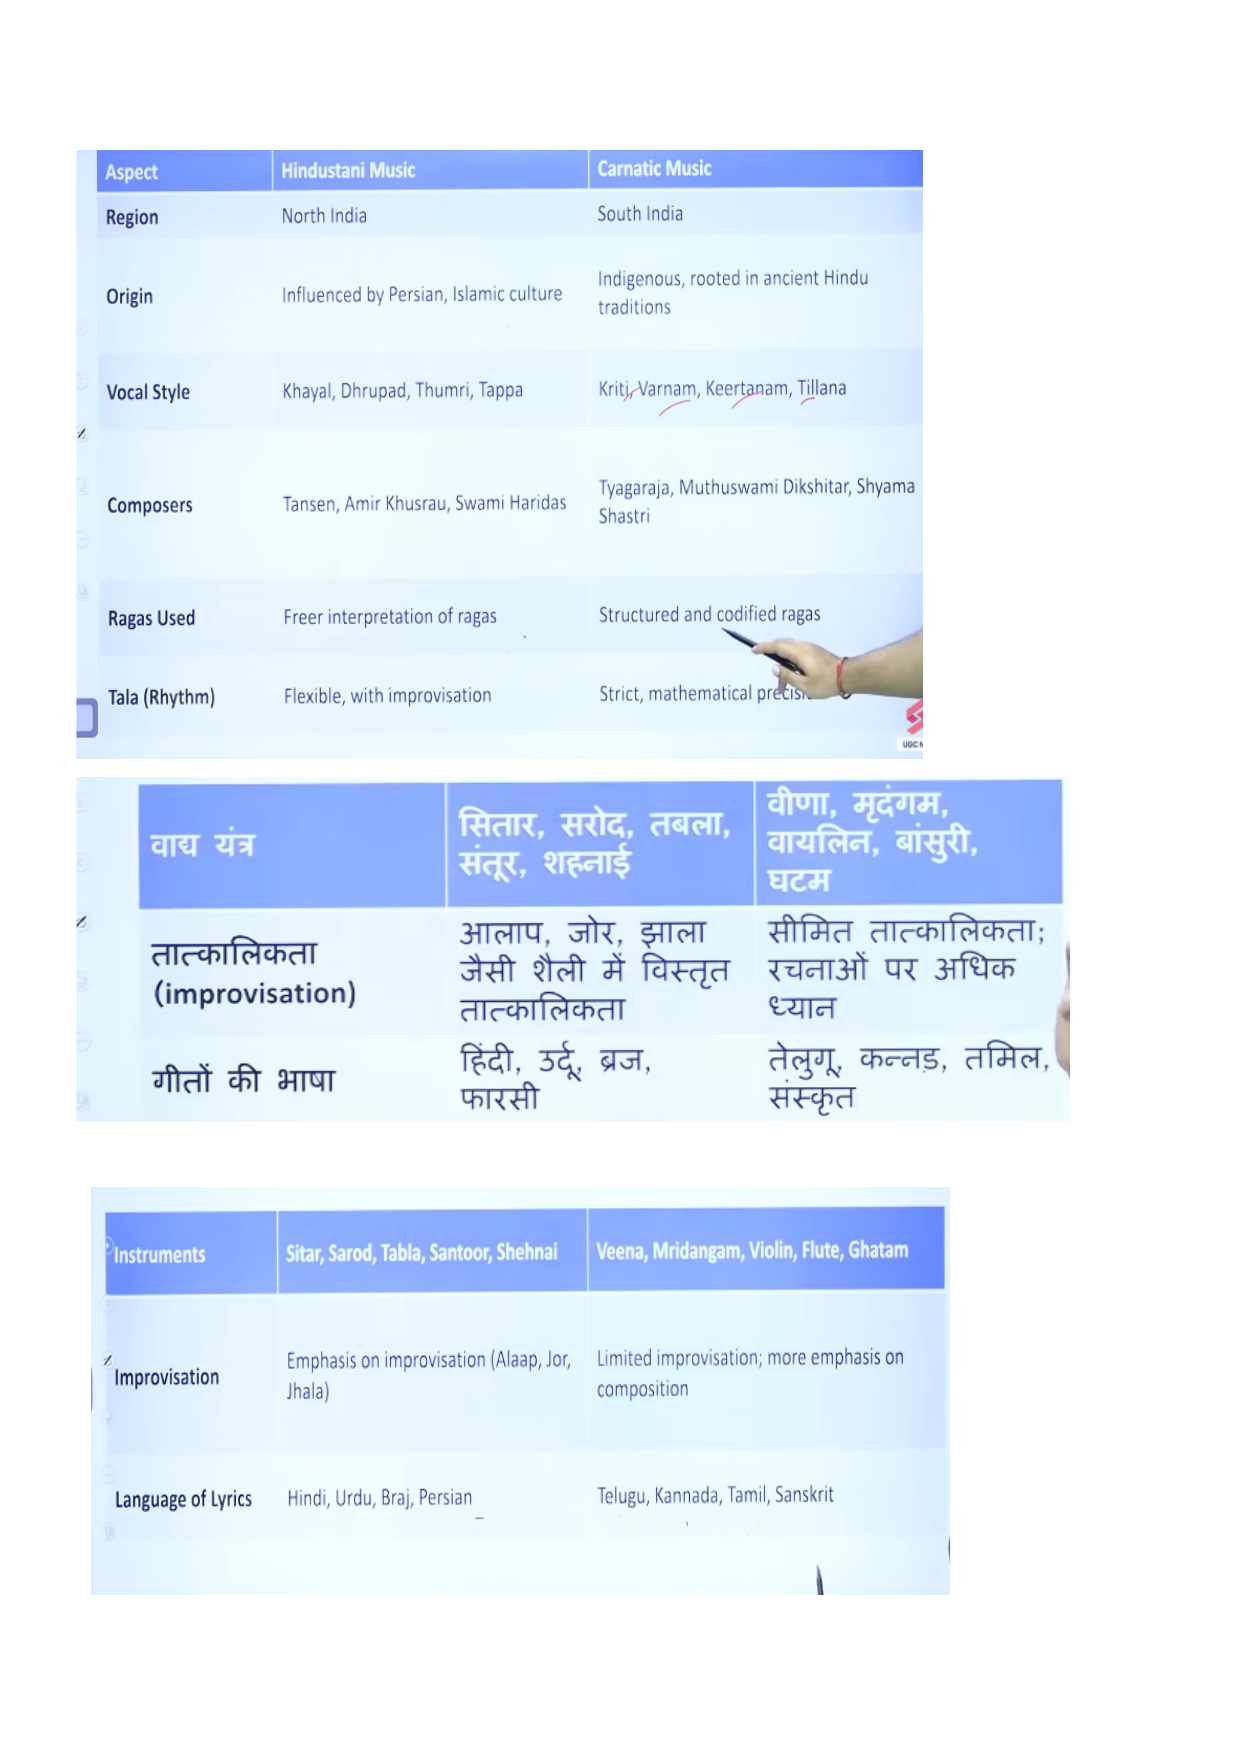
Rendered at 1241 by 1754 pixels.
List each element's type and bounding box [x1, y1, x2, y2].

picture [76, 777, 1071, 1122]
picture [91, 1187, 951, 1595]
picture [76, 150, 923, 759]
